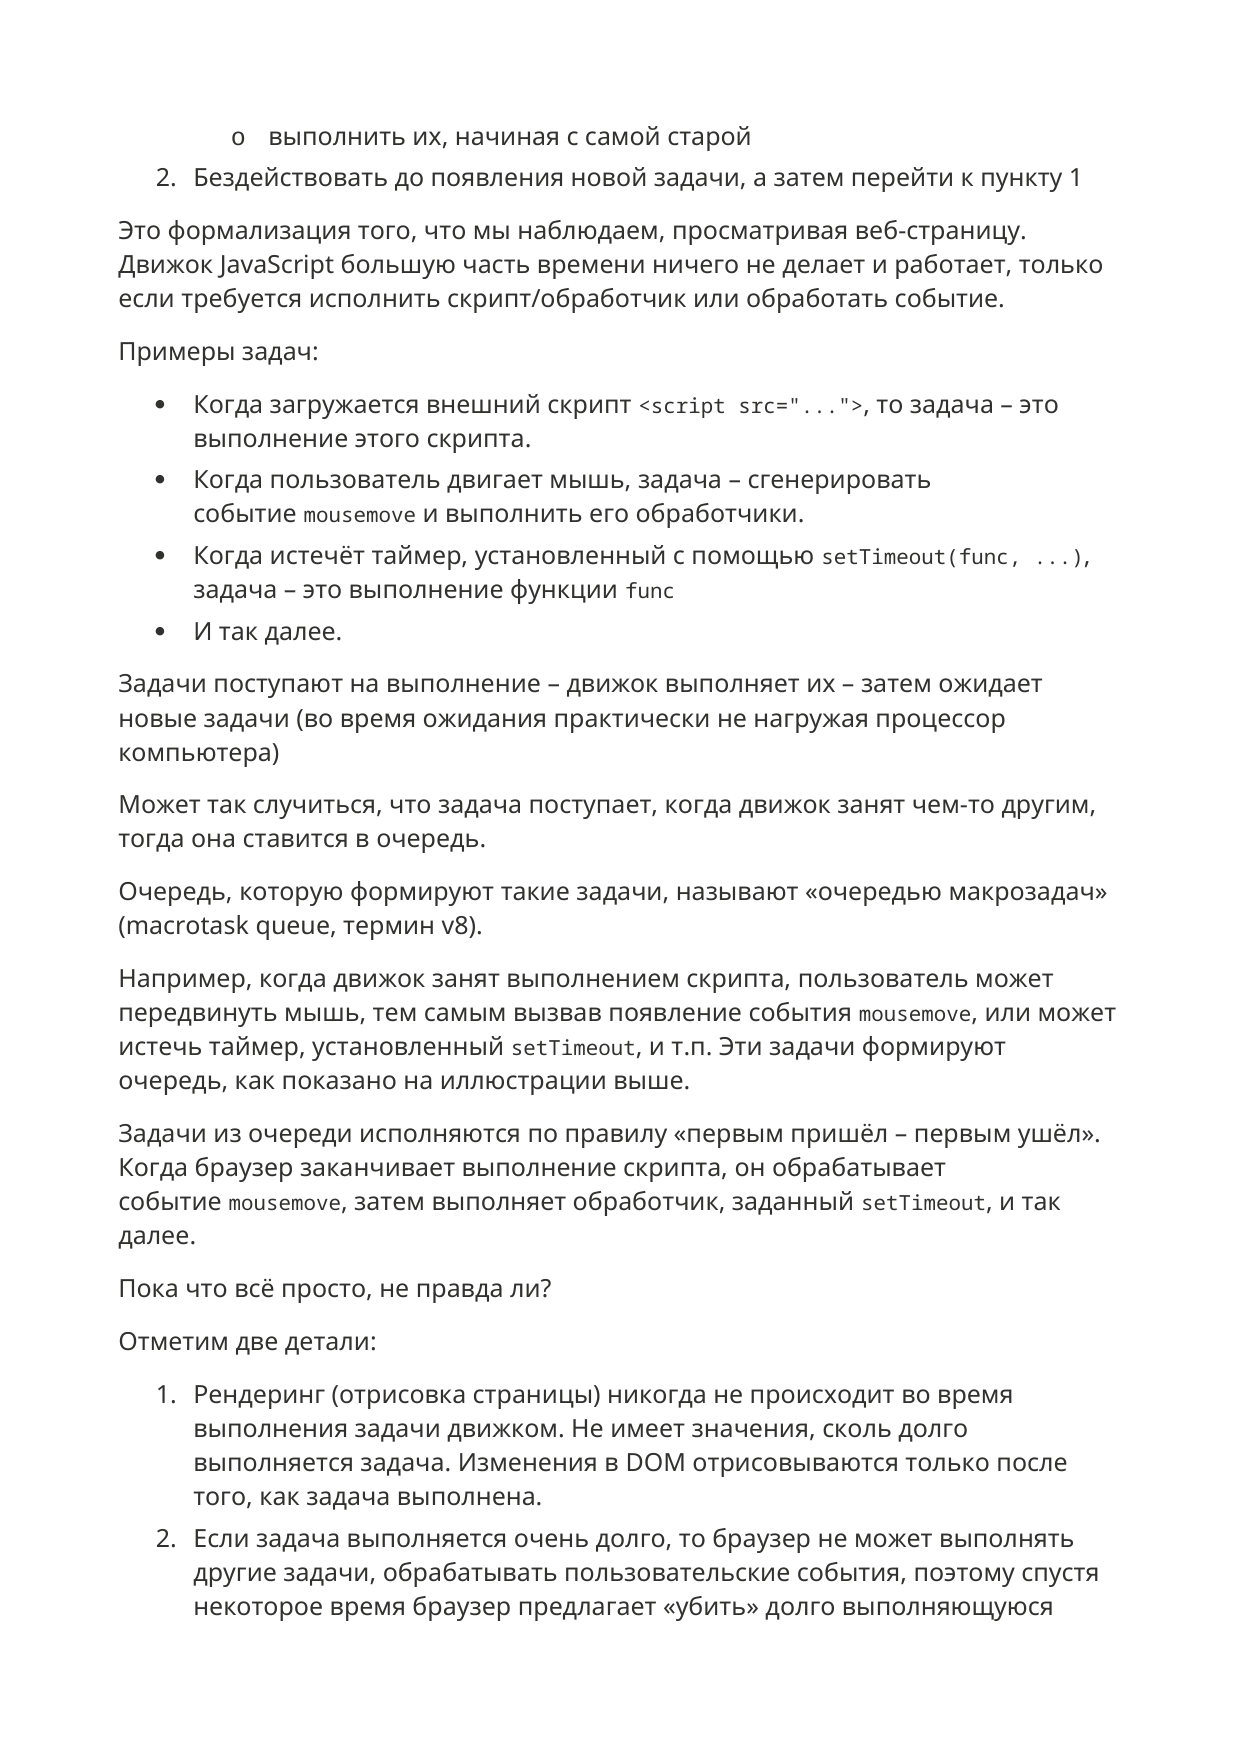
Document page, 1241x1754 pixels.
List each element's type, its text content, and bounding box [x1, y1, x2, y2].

text Задачи из очереди исполняются по правилу «первым пришёл – первым ушёл». Когда браузер заканчивает выполнение скрипта, он обрабатывает событие mousemove, затем выполняет обработчик, заданный setTimeout, и так далее. [118, 1116, 1122, 1252]
list Рендеринг (отрисовка страницы) никогда не происходит во время выполнения задачи движком. Не имеет значения, сколь долго выполняется задача. Изменения в DOM отрисовываются только после того, как задача выполнена. [156, 1376, 1122, 1513]
text Очередь, которую формируют такие задачи, называют «очередью макрозадач» (macrotask queue, термин v8). [118, 874, 1122, 942]
text Задачи поступают на выполнение – движок выполняет их – затем ожидает новые задачи (во время ожидания практически не нагружая процессор компьютера) [118, 666, 1122, 768]
list Когда загружается внешний скрипт <script src="...">, то задача – это выполнение этого скрипта. [156, 386, 1122, 454]
text Примеры задач: [118, 334, 1122, 368]
text Пока что всё просто, не правда ли? [118, 1271, 1122, 1305]
text Например, когда движок занят выполнением скрипта, пользователь может передвинуть мышь, тем самым вызвав появление события mousemove, или может истечь таймер, установленный setTimeout, и т.п. Эти задачи формируют очередь, как показано на иллюстрации выше. [118, 961, 1122, 1097]
text Это формализация того, что мы наблюдаем, просматривая веб-страницу. Движок JavaScript большую часть времени ничего не делает и работает, только если требуется исполнить скрипт/обработчик или обработать событие. [118, 213, 1122, 315]
text Отметим две детали: [118, 1324, 1122, 1358]
list Когда пользователь двигает мышь, задача – сгенерировать событие mousemove и выполнить его обработчики. [156, 462, 1122, 530]
list И так далее. [156, 613, 1122, 647]
list Бездействовать до появления новой задачи, а затем перейти к пункту 1 [156, 160, 1122, 194]
text Может так случиться, что задача поступает, когда движок занят чем-то другим, тогда она ставится в очередь. [118, 787, 1122, 855]
list Когда истечёт таймер, установленный с помощью setTimeout(func, ...), задача – это выполнение функции func [156, 538, 1122, 606]
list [156, 1520, 1122, 1622]
list выполнить их, начиная с самой старой [231, 118, 1122, 152]
